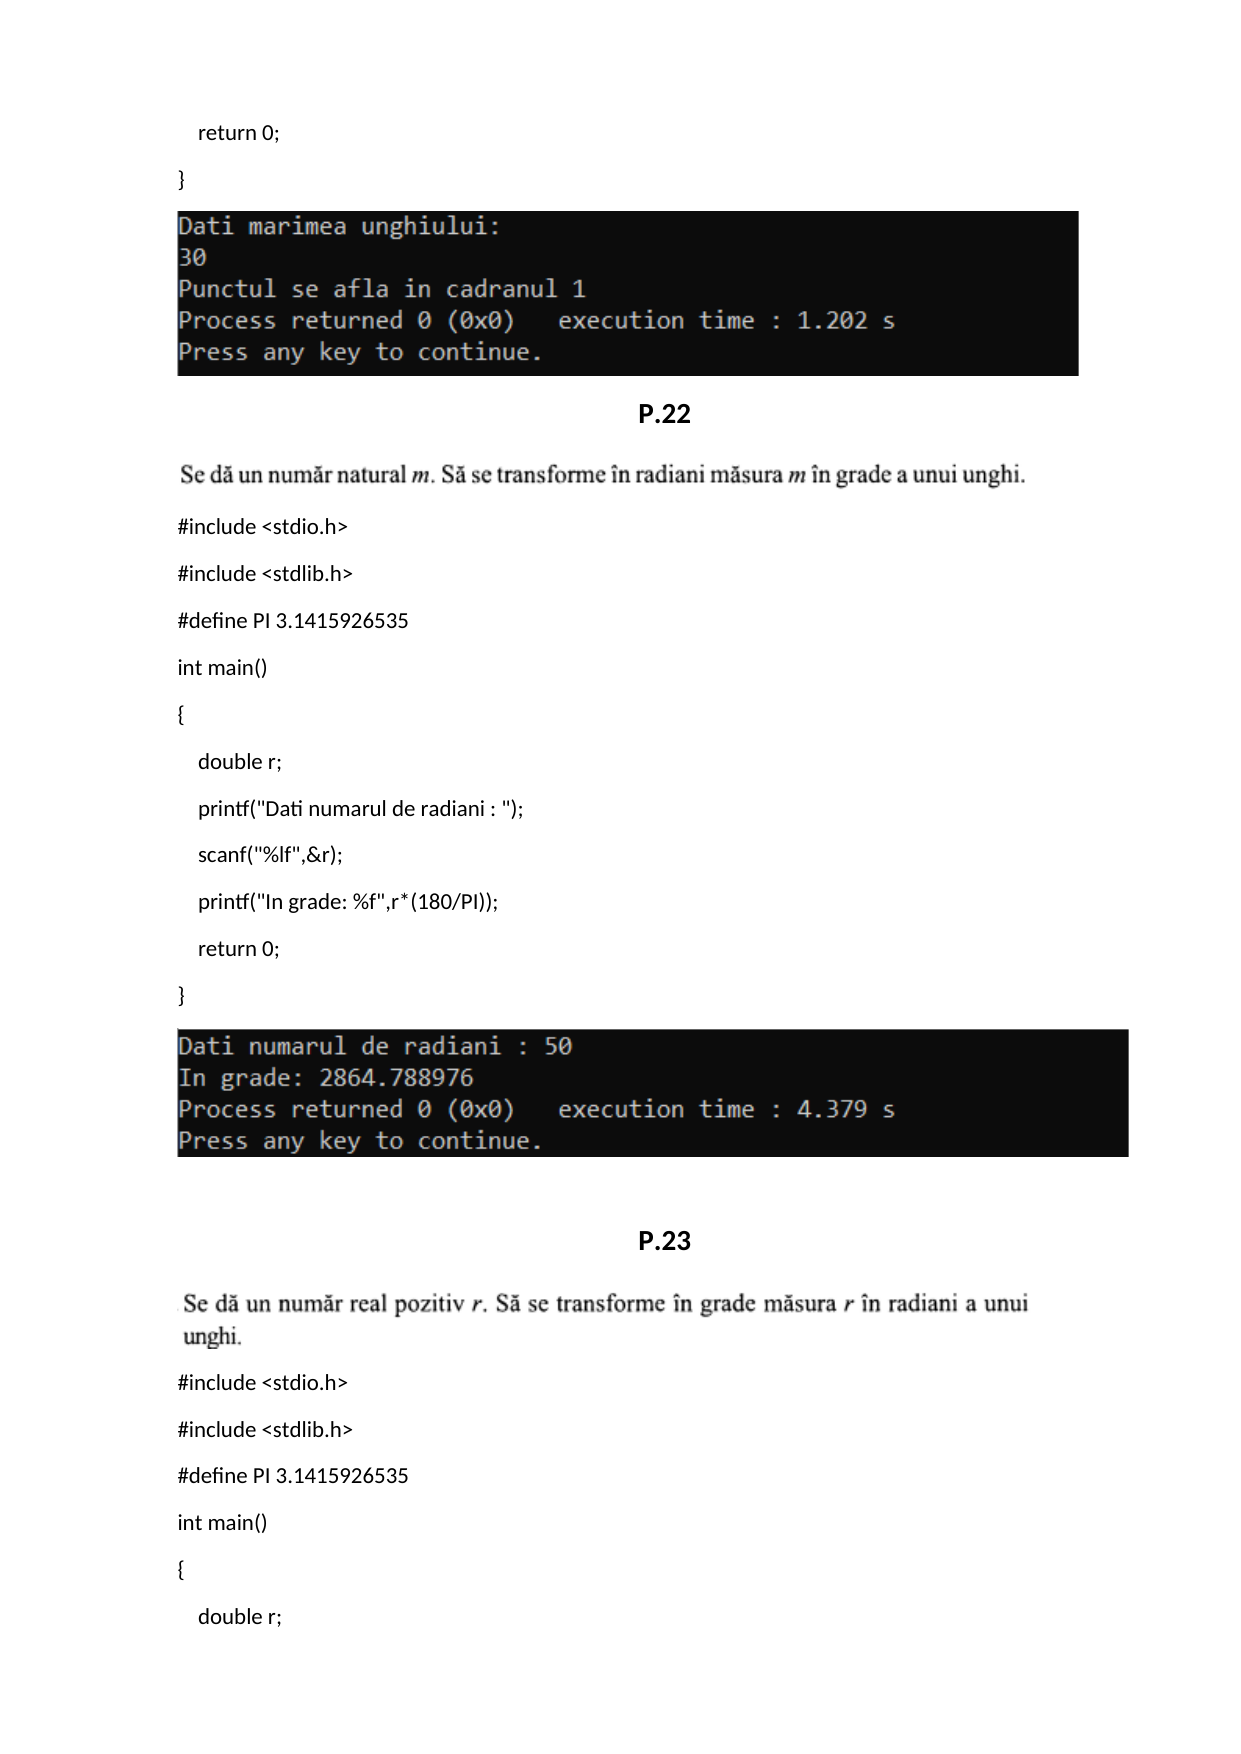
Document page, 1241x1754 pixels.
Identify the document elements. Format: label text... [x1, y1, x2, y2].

text int main() [177, 1508, 1152, 1536]
text scanf("%lf",&r); [177, 841, 1152, 869]
text #include <stdlib.h> [177, 559, 1152, 587]
text } [177, 981, 1152, 1009]
text double r; [177, 1602, 1152, 1630]
text #define PI 3.1415926535 [177, 606, 1152, 634]
picture [177, 1028, 1129, 1157]
text #include <stdlib.h> [177, 1415, 1152, 1443]
text { [177, 700, 1152, 728]
text return 0; [177, 934, 1152, 962]
text int main() [177, 653, 1152, 681]
text { [177, 1555, 1152, 1583]
text #include <stdio.h> [177, 512, 1152, 541]
text double r; [177, 747, 1152, 775]
text printf("In grade: %f",r*(180/PI)); [177, 887, 1152, 916]
text printf("Dati numarul de radiani : "); [177, 794, 1152, 822]
text P.22 [177, 395, 1152, 430]
text return 0; [177, 118, 1152, 146]
picture [177, 1277, 1046, 1349]
text #include <stdio.h> [177, 1368, 1152, 1396]
text #define PI 3.1415926535 [177, 1462, 1152, 1489]
text P.23 [177, 1222, 1152, 1258]
picture [177, 211, 1079, 376]
picture [177, 450, 1045, 494]
text } [177, 165, 1152, 193]
